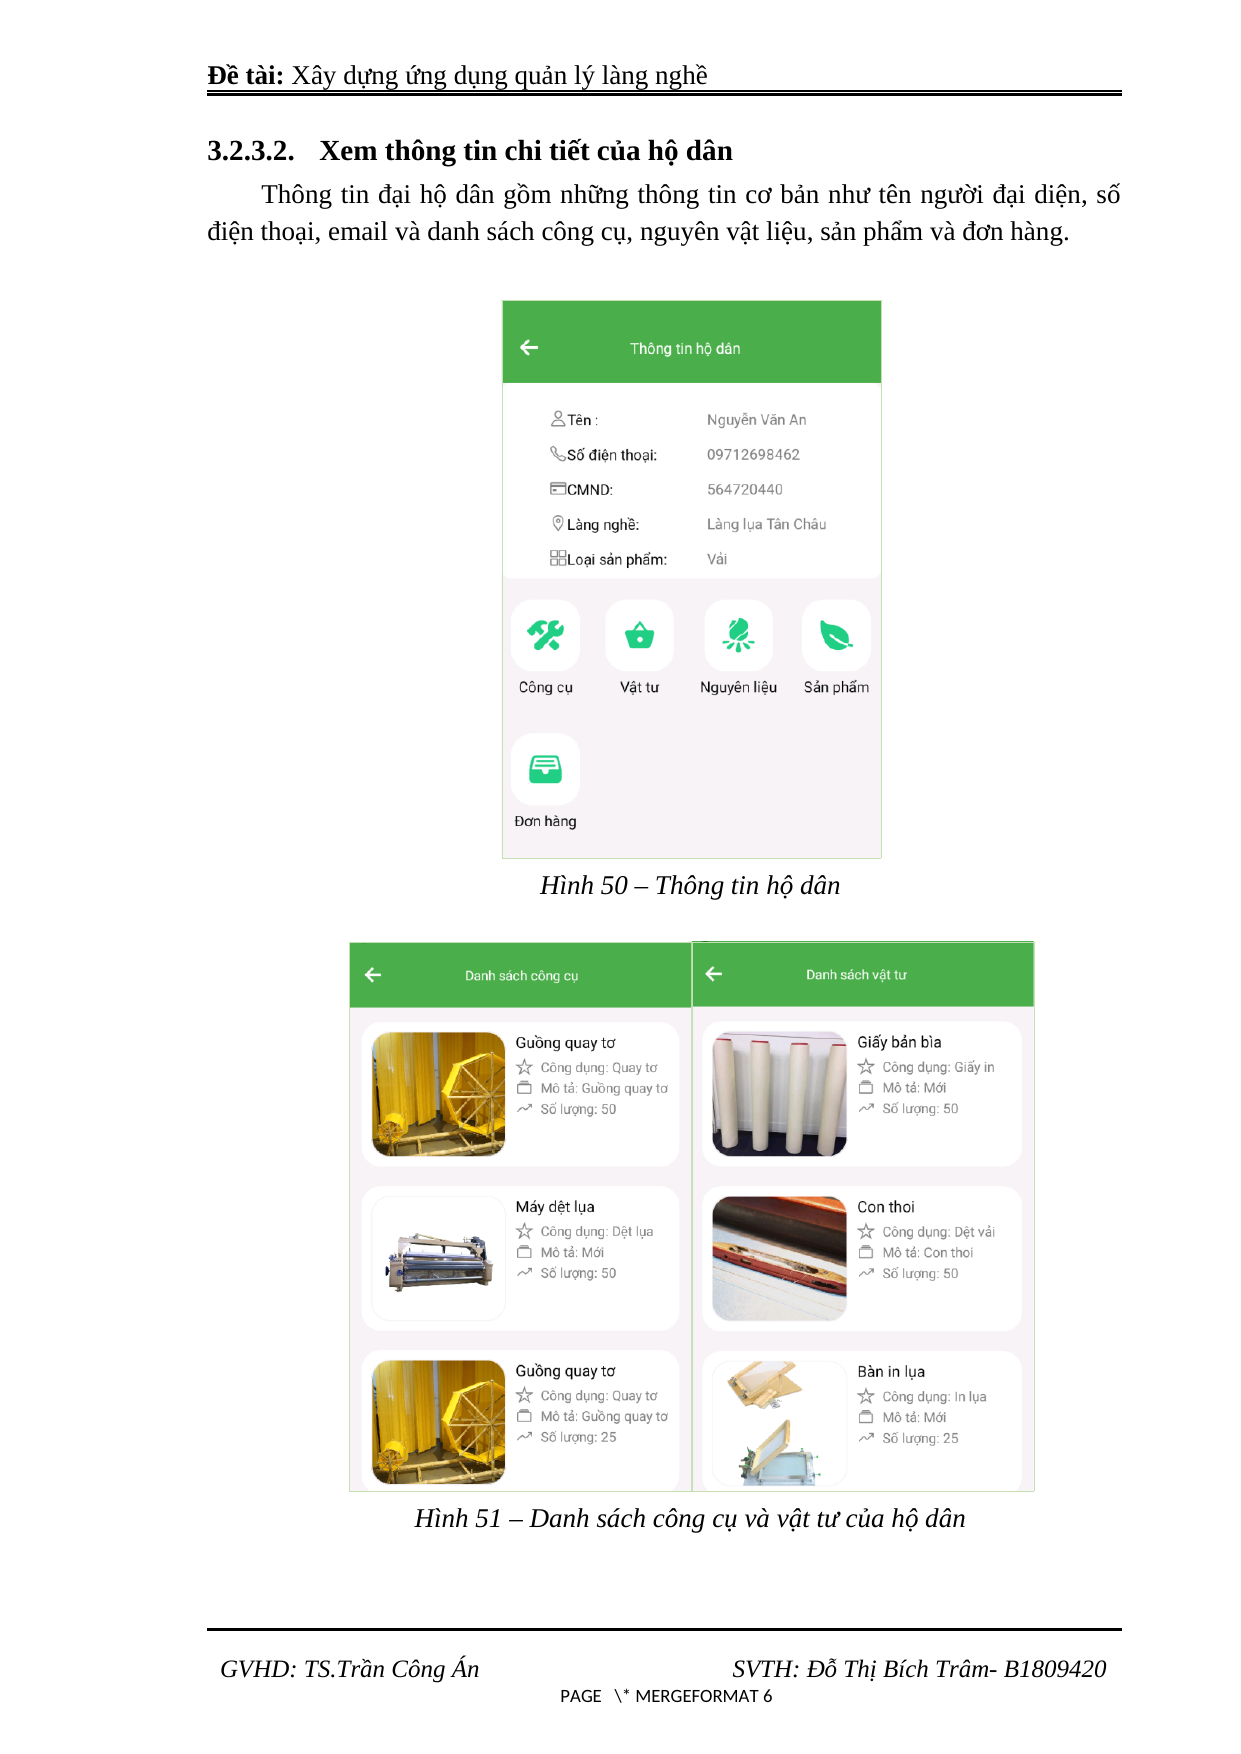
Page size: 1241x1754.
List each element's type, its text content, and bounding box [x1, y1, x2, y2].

text Xem thông tin chi tiết của hộ dân [207, 133, 1122, 166]
picture [503, 301, 881, 858]
text Hình 50 – Thông tin hộ dân [207, 869, 1122, 900]
text Hình 51 – Danh sách công cụ và vật tư của hộ dân [207, 1502, 1122, 1534]
text Thông tin đại hộ dân gồm những thông tin cơ bản như tên người đại diện, số điện thoại, email và danh sách công cụ, nguyên vật liệu, sản phẩm và đơn hàng. [207, 178, 1122, 247]
picture [693, 943, 1034, 1491]
picture [350, 943, 692, 1492]
